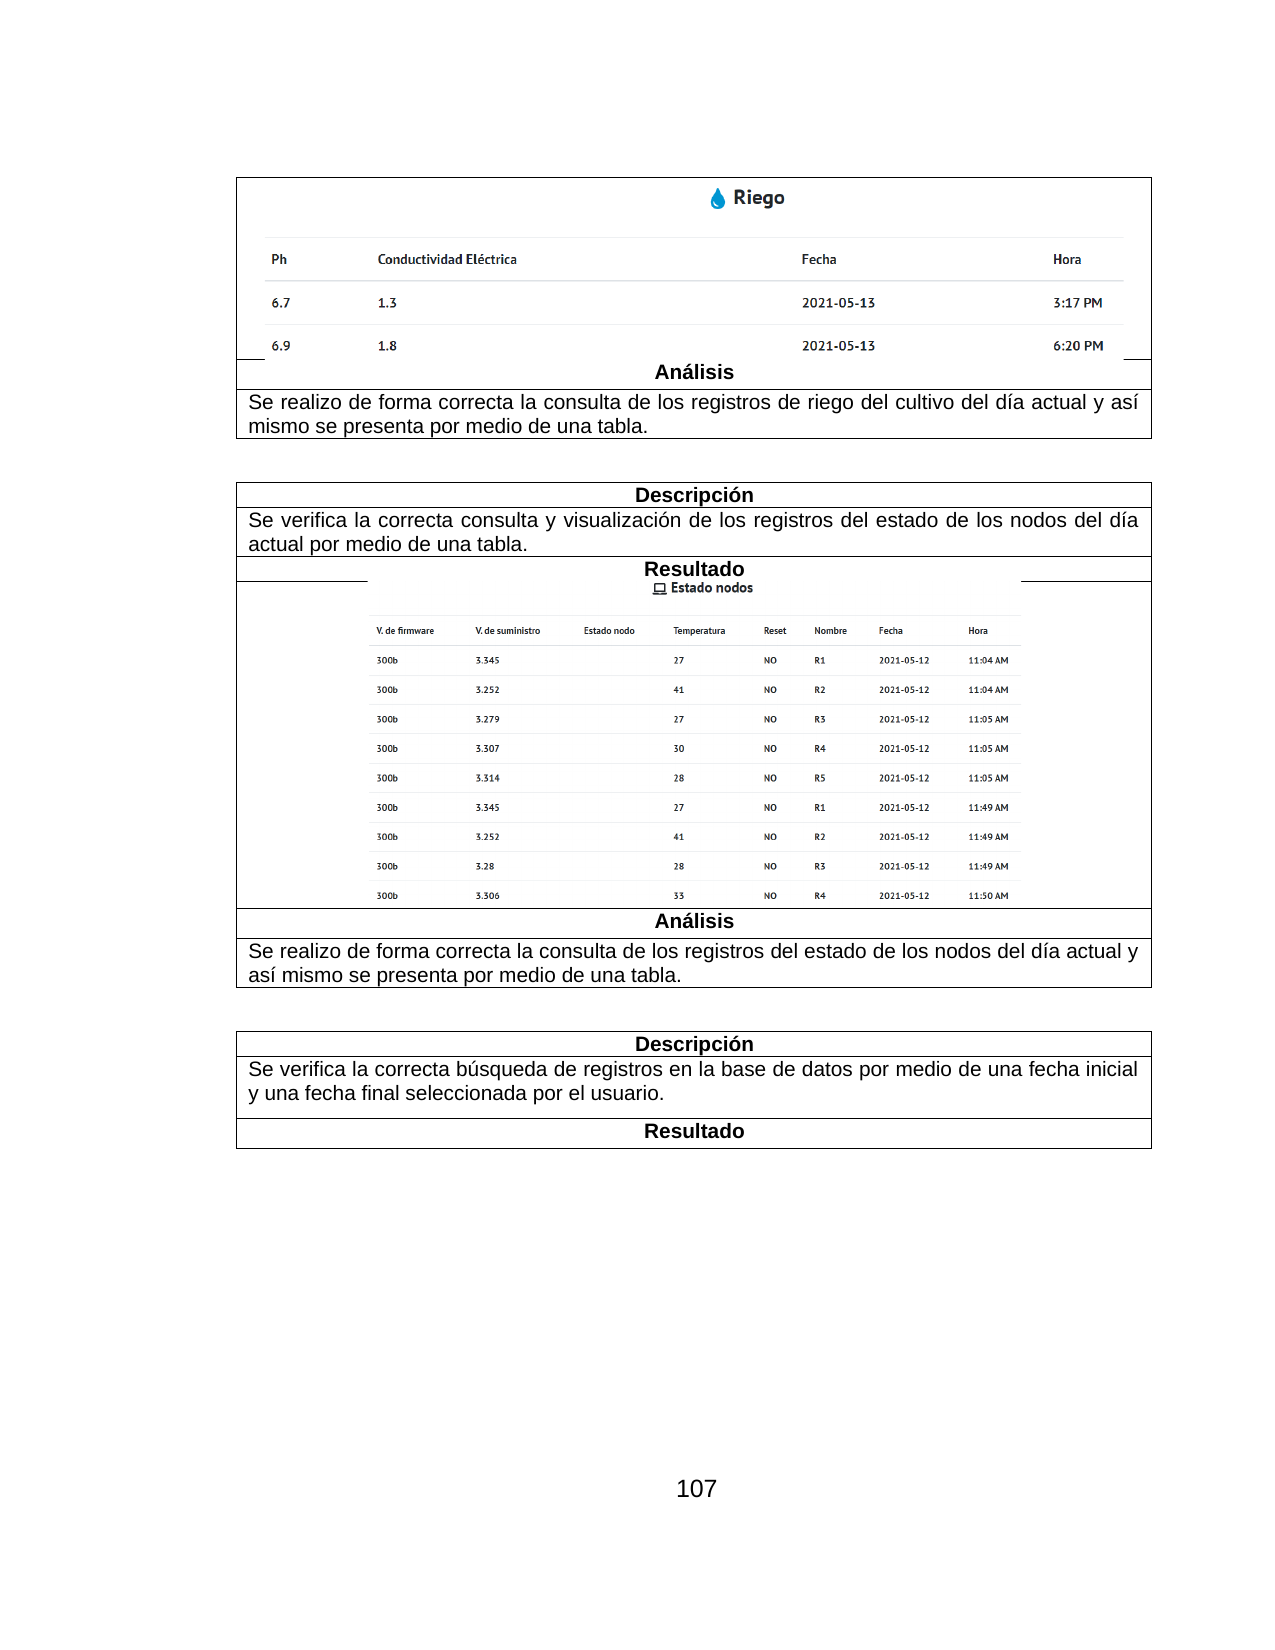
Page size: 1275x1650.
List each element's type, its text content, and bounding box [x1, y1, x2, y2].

table_header Descripción [237, 1032, 1151, 1056]
table_cell Se realizo de forma correcta la consulta de los registros del estado de los nodos del día actual y así mismo se presenta por medio de una tabla. [237, 939, 1151, 987]
table_cell Se verifica la correcta consulta y visualización de los registros del estado de los nodos del día actual por medio de una tabla. [237, 508, 1151, 556]
table_cell Resultado [237, 557, 1151, 581]
table_cell Análisis [237, 360, 1151, 389]
table_cell Resultado [237, 1119, 1151, 1148]
table_cell Se realizo de forma correcta la consulta de los registros de riego del cultivo del día actual y así mismo se presenta por medio de una tabla. [237, 390, 1151, 438]
table_cell Se verifica la correcta búsqueda de registros en la base de datos por medio de una fecha inicial y una fecha final seleccionada por el usuario. [237, 1057, 1151, 1118]
table_cell [1022, 582, 1151, 907]
table_cell Análisis [237, 909, 1151, 938]
table_header Descripción [237, 483, 1151, 507]
picture [367, 581, 1022, 908]
picture [264, 178, 1124, 360]
table_cell [237, 582, 367, 907]
table_cell [1124, 178, 1151, 359]
table_cell [237, 178, 264, 359]
